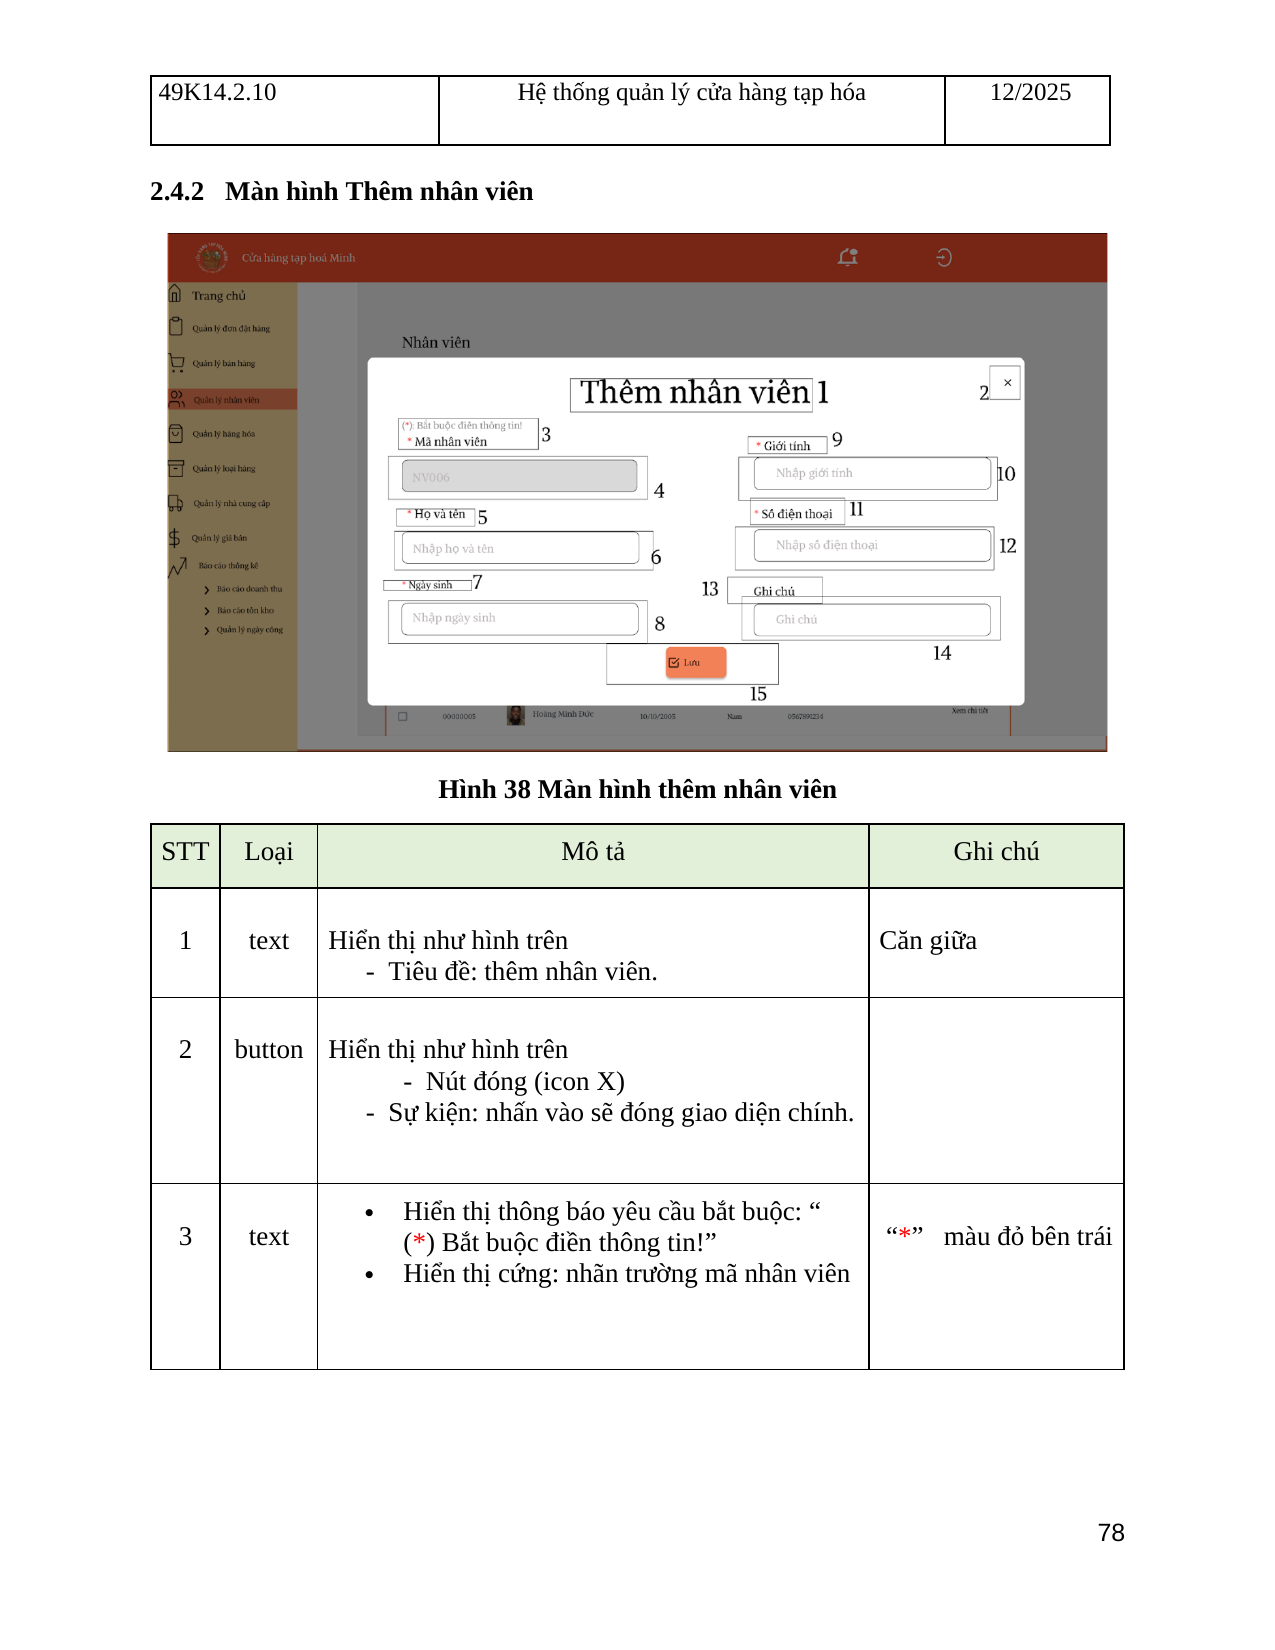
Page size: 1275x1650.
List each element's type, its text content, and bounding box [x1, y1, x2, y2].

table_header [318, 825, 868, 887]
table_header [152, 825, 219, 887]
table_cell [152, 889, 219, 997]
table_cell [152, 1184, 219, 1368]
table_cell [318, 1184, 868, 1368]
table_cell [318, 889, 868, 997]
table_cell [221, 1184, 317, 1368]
picture [167, 233, 1108, 752]
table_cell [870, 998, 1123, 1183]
text Hình 38 Màn hình thêm nhân viên [150, 773, 1125, 804]
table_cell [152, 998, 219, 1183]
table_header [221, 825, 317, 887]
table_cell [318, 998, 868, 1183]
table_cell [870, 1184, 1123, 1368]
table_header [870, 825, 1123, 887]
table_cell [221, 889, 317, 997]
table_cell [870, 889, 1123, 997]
subtitle Màn hình Thêm nhân viên [150, 174, 1125, 206]
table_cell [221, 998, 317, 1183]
